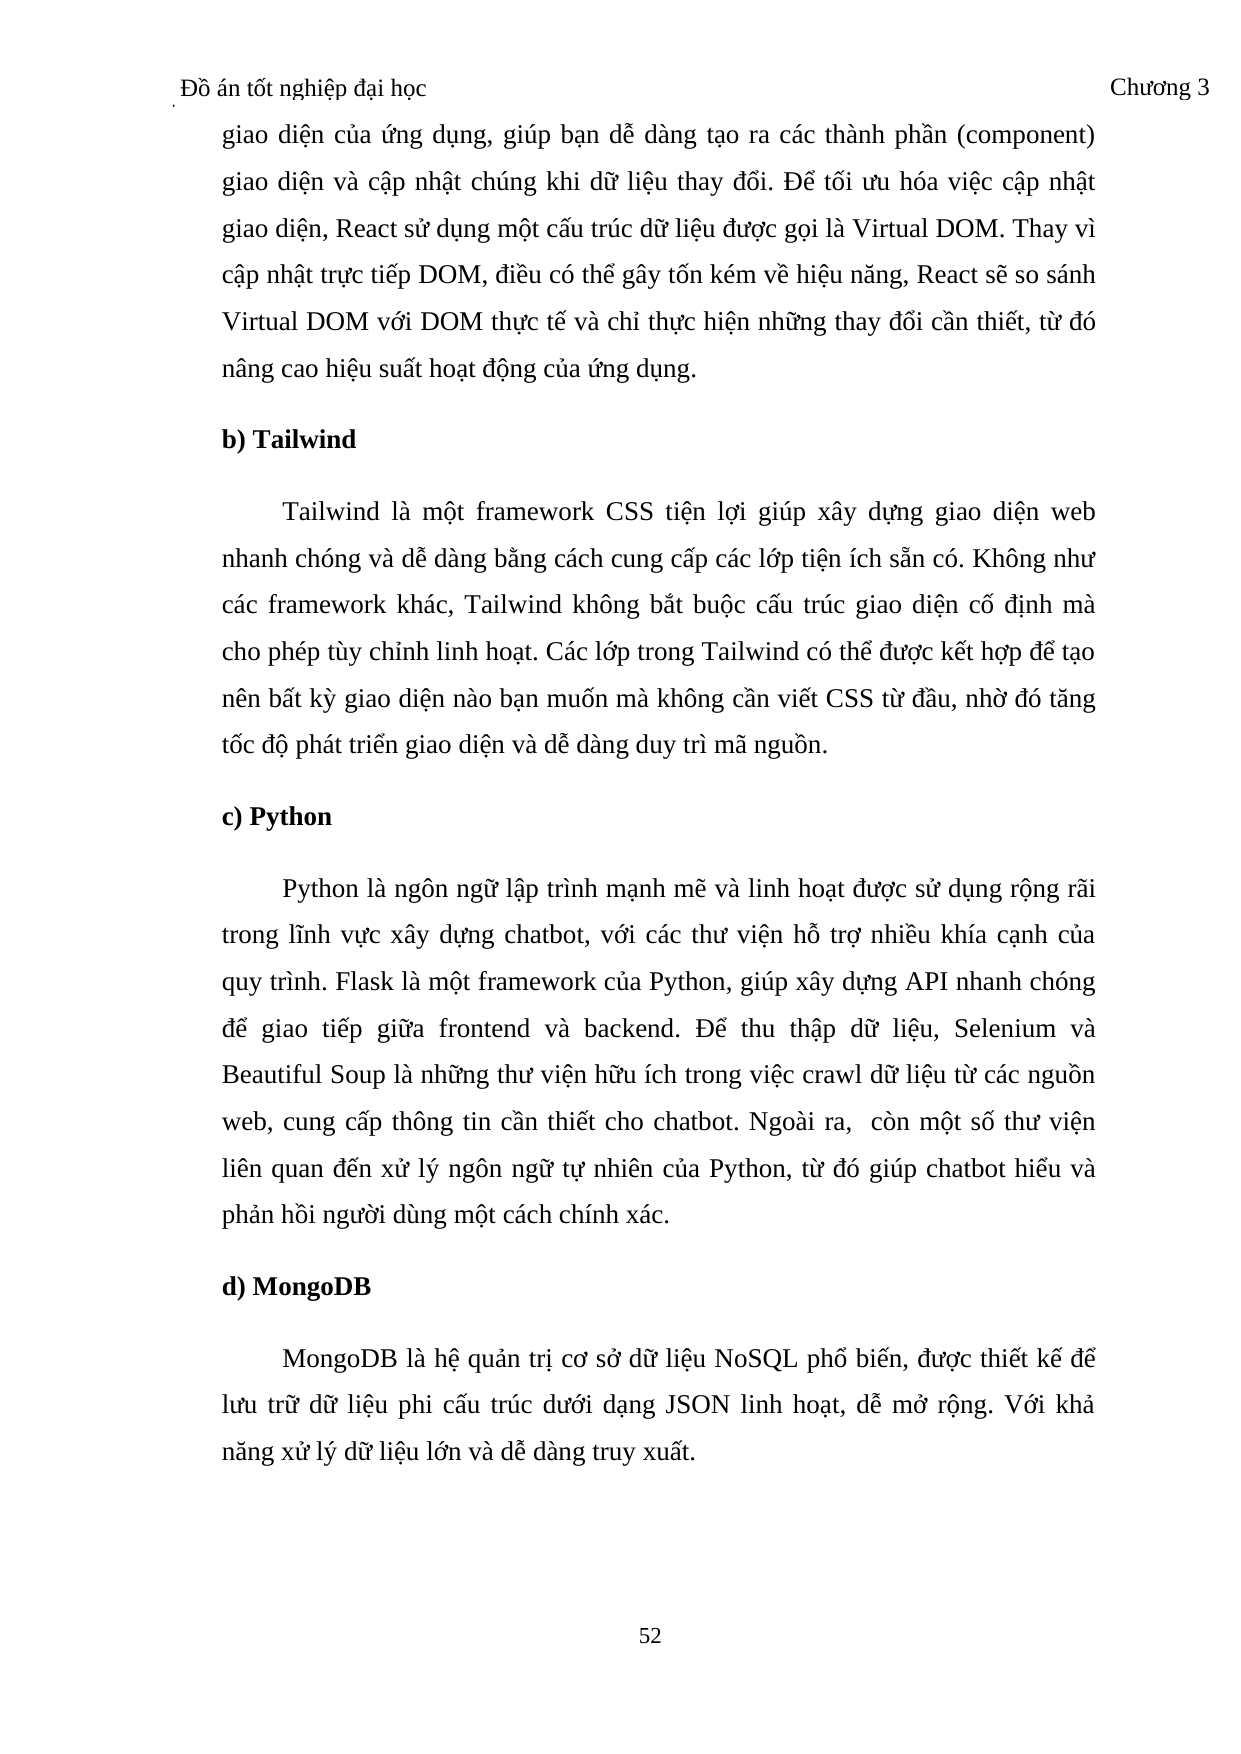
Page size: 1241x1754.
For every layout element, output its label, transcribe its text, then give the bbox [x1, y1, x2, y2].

text d) MongoDB [222, 1270, 1097, 1301]
text c) Python [222, 800, 1097, 831]
text Python là ngôn ngữ lập trình mạnh mẽ và linh hoạt được sử dụng rộng rãi trong lĩnh vực xây dựng chatbot, với các thư viện hỗ trợ nhiều khía cạnh của quy trình. Flask là một framework của Python, giúp xây dựng API nhanh chóng để giao tiếp giữa frontend và backend. Để thu thập dữ liệu, Selenium và Beautiful Soup là những thư viện hữu ích trong việc crawl dữ liệu từ các nguồn web, cung cấp thông tin cần thiết cho chatbot. Ngoài ra, còn một số thư viện liên quan đến xử lý ngôn ngữ tự nhiên của Python, từ đó giúp chatbot hiểu và phản hồi người dùng một cách chính xác. [222, 872, 1097, 1230]
text b) Tailwind [222, 423, 1097, 455]
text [222, 118, 1097, 383]
text MongoDB là hệ quản trị cơ sở dữ liệu NoSQL phổ biến, được thiết kế để lưu trữ dữ liệu phi cấu trúc dưới dạng JSON linh hoạt, dễ mở rộng. Với khả năng xử lý dữ liệu lớn và dễ dàng truy xuất. [222, 1342, 1097, 1466]
text Tailwind là một framework CSS tiện lợi giúp xây dựng giao diện web nhanh chóng và dễ dàng bằng cách cung cấp các lớp tiện ích sẵn có. Không như các framework khác, Tailwind không bắt buộc cấu trúc giao diện cố định mà cho phép tùy chỉnh linh hoạt. Các lớp trong Tailwind có thể được kết hợp để tạo nên bất kỳ giao diện nào bạn muốn mà không cần viết CSS từ đầu, nhờ đó tăng tốc độ phát triển giao diện và dễ dàng duy trì mã nguồn. [222, 495, 1097, 760]
